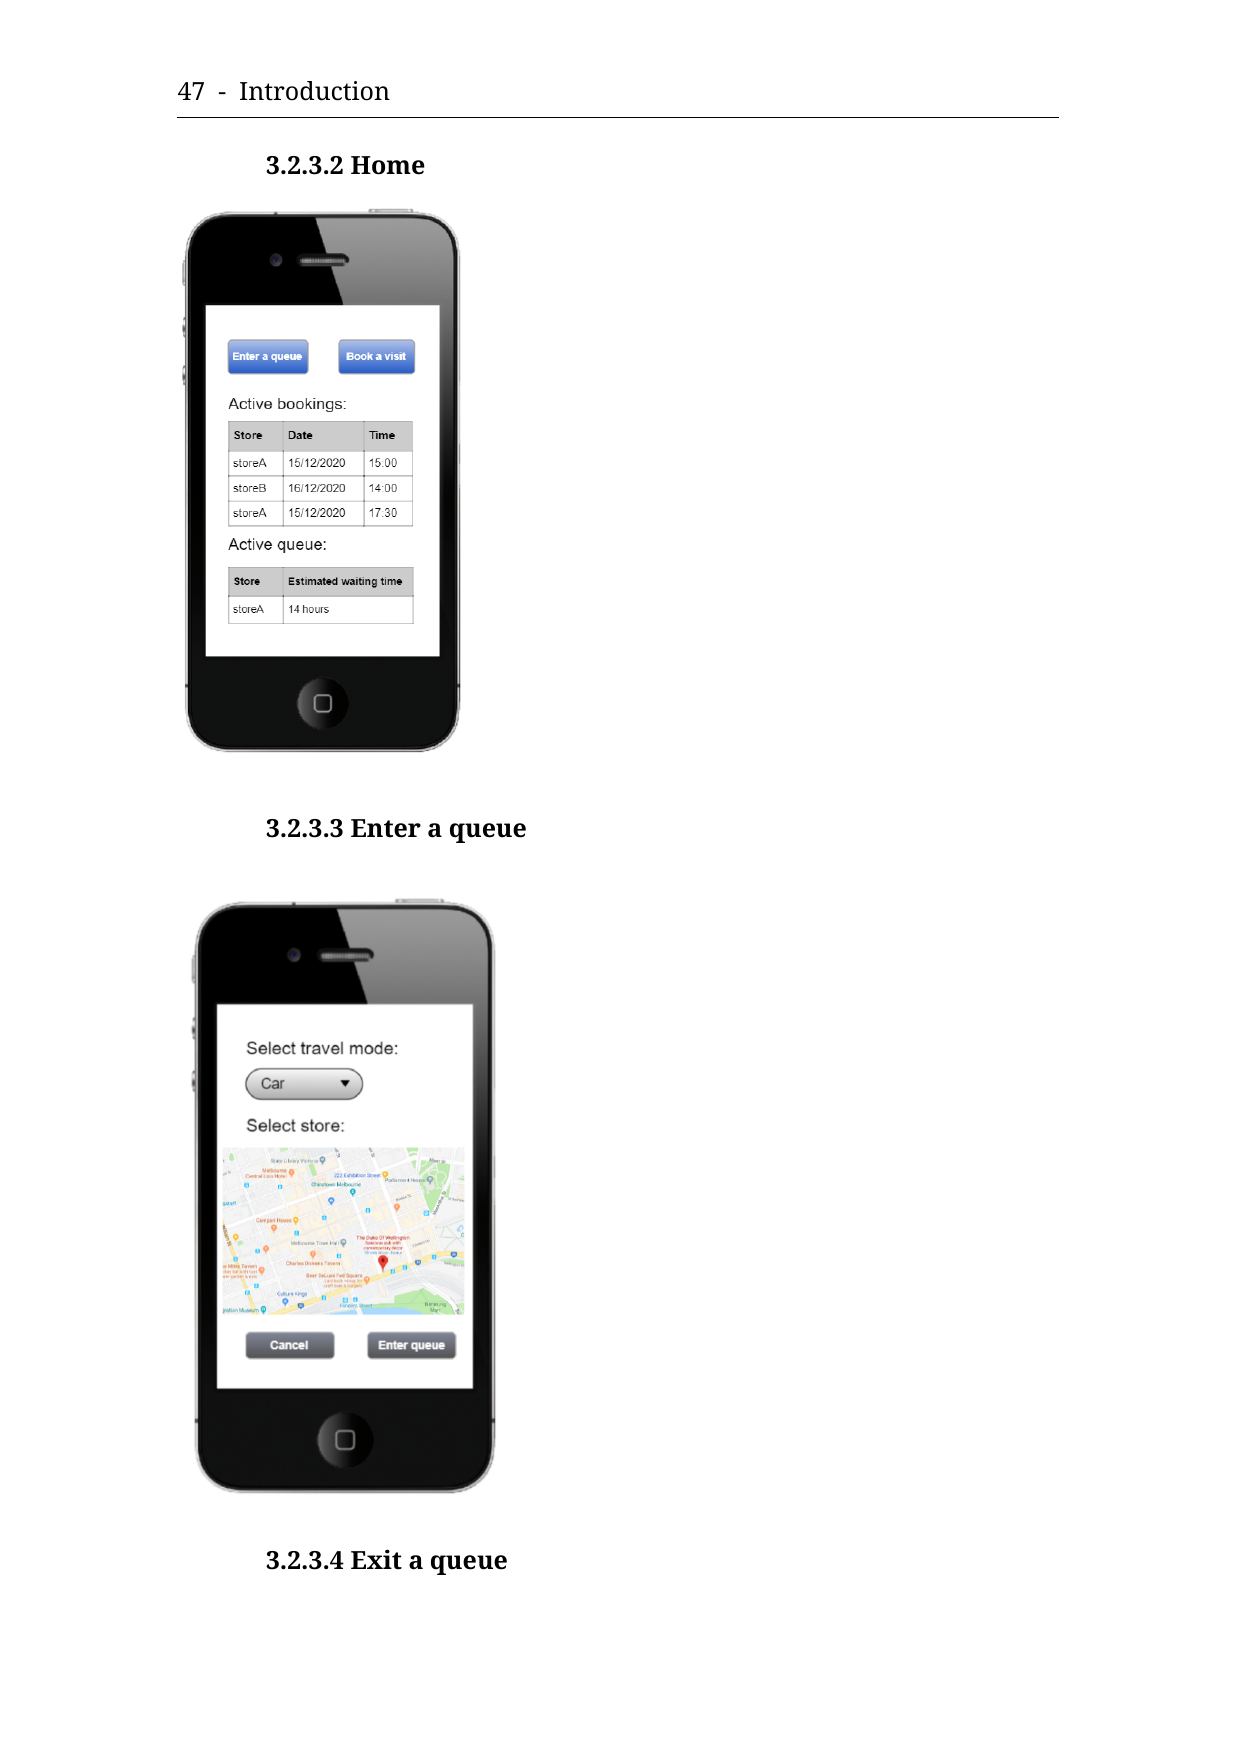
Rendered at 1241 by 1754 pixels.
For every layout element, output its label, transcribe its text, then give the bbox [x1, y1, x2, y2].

subtitle Home [266, 148, 1063, 182]
picture [177, 190, 465, 766]
picture [177, 896, 498, 1497]
subtitle Exit a queue [266, 1543, 1063, 1577]
subtitle Enter a queue [266, 811, 1063, 845]
